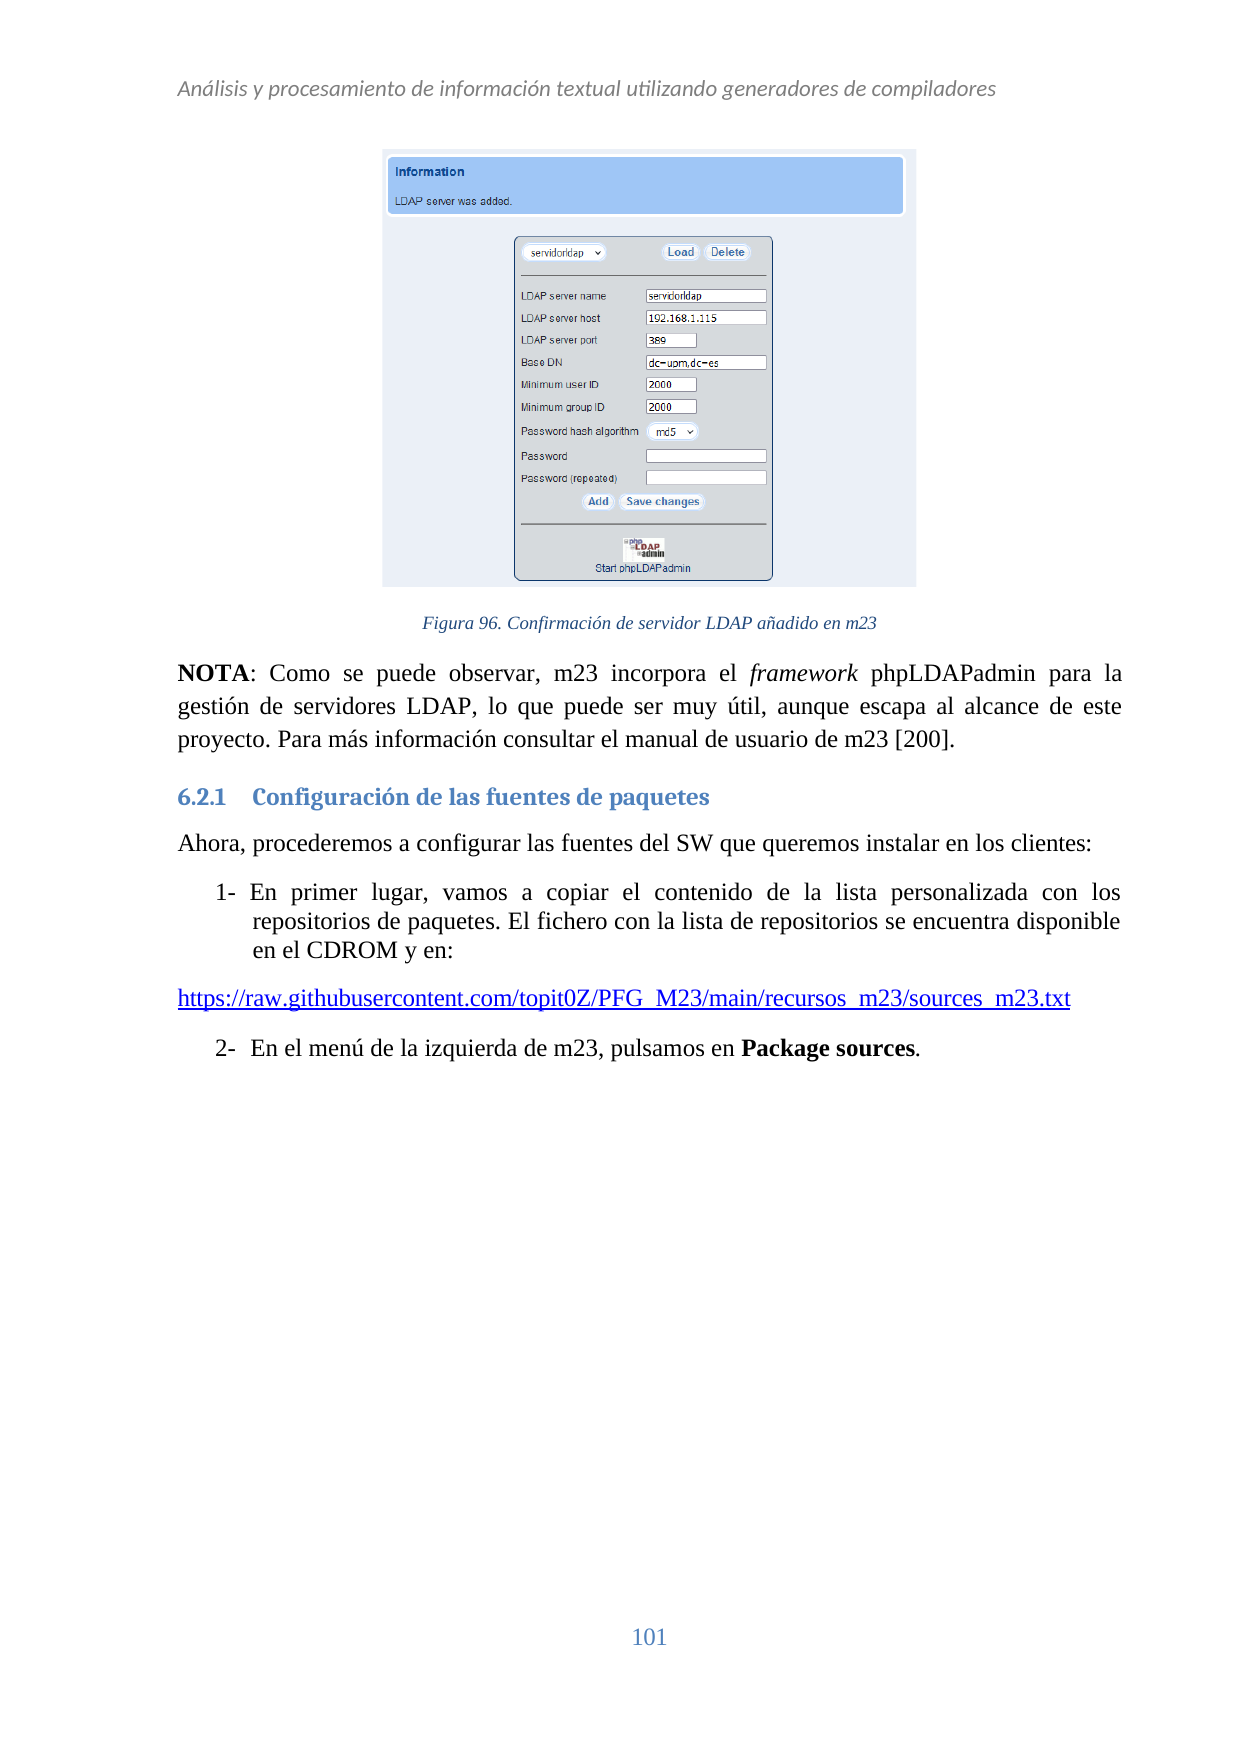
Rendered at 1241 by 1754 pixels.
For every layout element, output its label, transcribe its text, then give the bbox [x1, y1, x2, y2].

text 1- En primer lugar, vamos a copiar el contenido de la lista personalizada con los repositorios de paquetes. El fichero con la lista de repositorios se encuentra disponible en el CDROM y en: [215, 877, 1122, 963]
text https://raw.githubusercontent.com/topit0Z/PFG_M23/main/recursos_m23/sources_m23.txt 2- En el menú de la izquierda de m23, pulsamos en Package sources. [177, 983, 1088, 1062]
text Figura 96. Confirmación de servidor LDAP añadido en m23 [150, 612, 1149, 633]
picture [382, 149, 917, 587]
text Ahora, procederemos a configurar las fuentes del SW que queremos instalar en los clientes: [177, 828, 1173, 856]
text NOTA: Como se puede observar, m23 incorpora el framework phpLDAPadmin para la gestión de servidores LDAP, lo que puede ser muy útil, aunque escapa al alcance de este proyecto. Para más información consultar el manual de usuario de m23 [200]. [177, 658, 1122, 753]
subtitle Configuración de las fuentes de paquetes [177, 783, 1173, 812]
